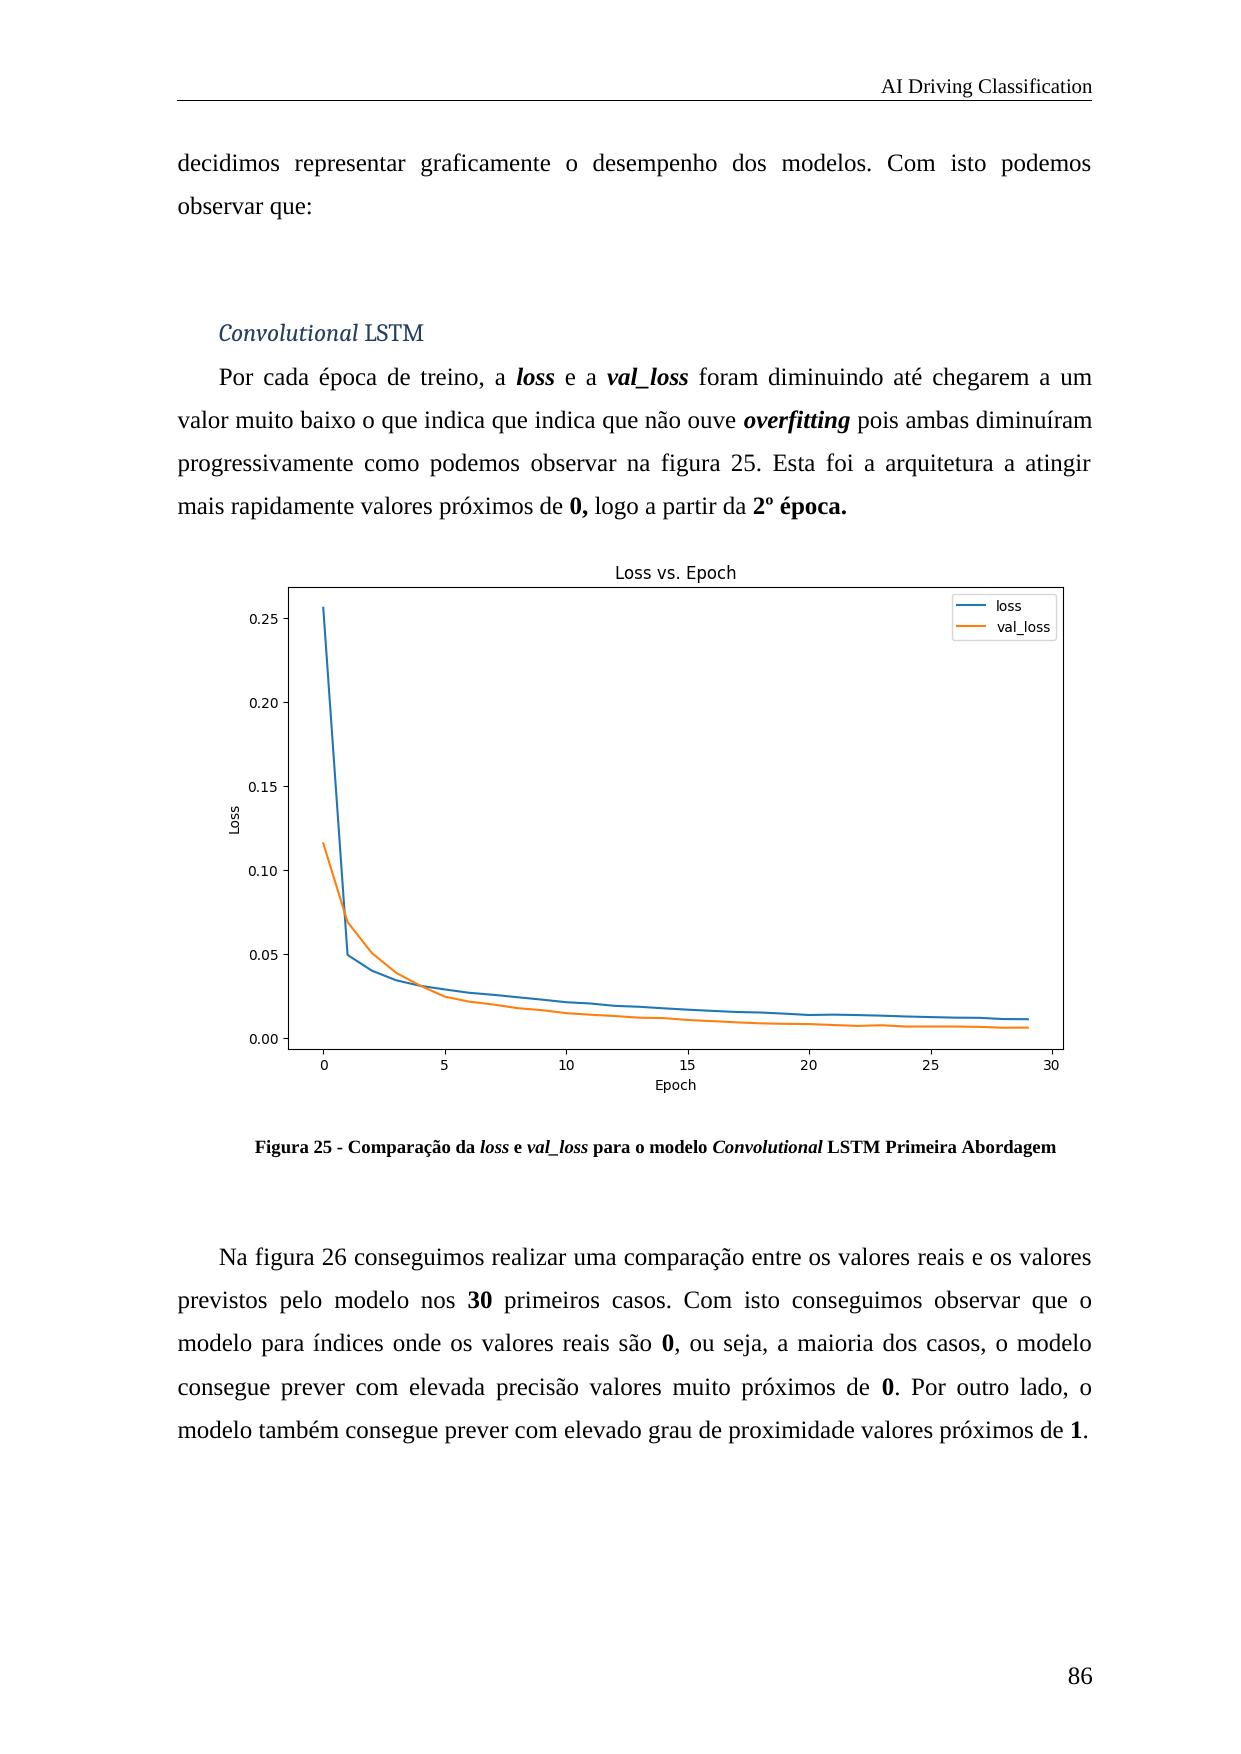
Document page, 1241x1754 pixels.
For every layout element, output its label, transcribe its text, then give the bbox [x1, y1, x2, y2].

text Na figura 26 conseguimos realizar uma comparação entre os valores reais e os valores previstos pelo modelo nos 30 primeiros casos. Com isto conseguimos observar que o modelo para índices onde os valores reais são 0, ou seja, a maioria dos casos, o modelo consegue prever com elevada precisão valores muito próximos de 0. Por outro lado, o modelo também consegue prever com elevado grau de proximidade valores próximos de 1. [177, 1242, 1092, 1443]
picture [218, 555, 1072, 1101]
text Por cada época de treino, a loss e a val_loss foram diminuindo até chegarem a um valor muito baixo o que indica que indica que não ouve overfitting pois ambas diminuíram progressivamente como podemos observar na figura 25. Esta foi a arquitetura a atingir mais rapidamente valores próximos de 0, logo a partir da 2º época. [177, 362, 1092, 520]
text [177, 148, 1092, 219]
subtitle Convolutional LSTM [177, 319, 1092, 347]
